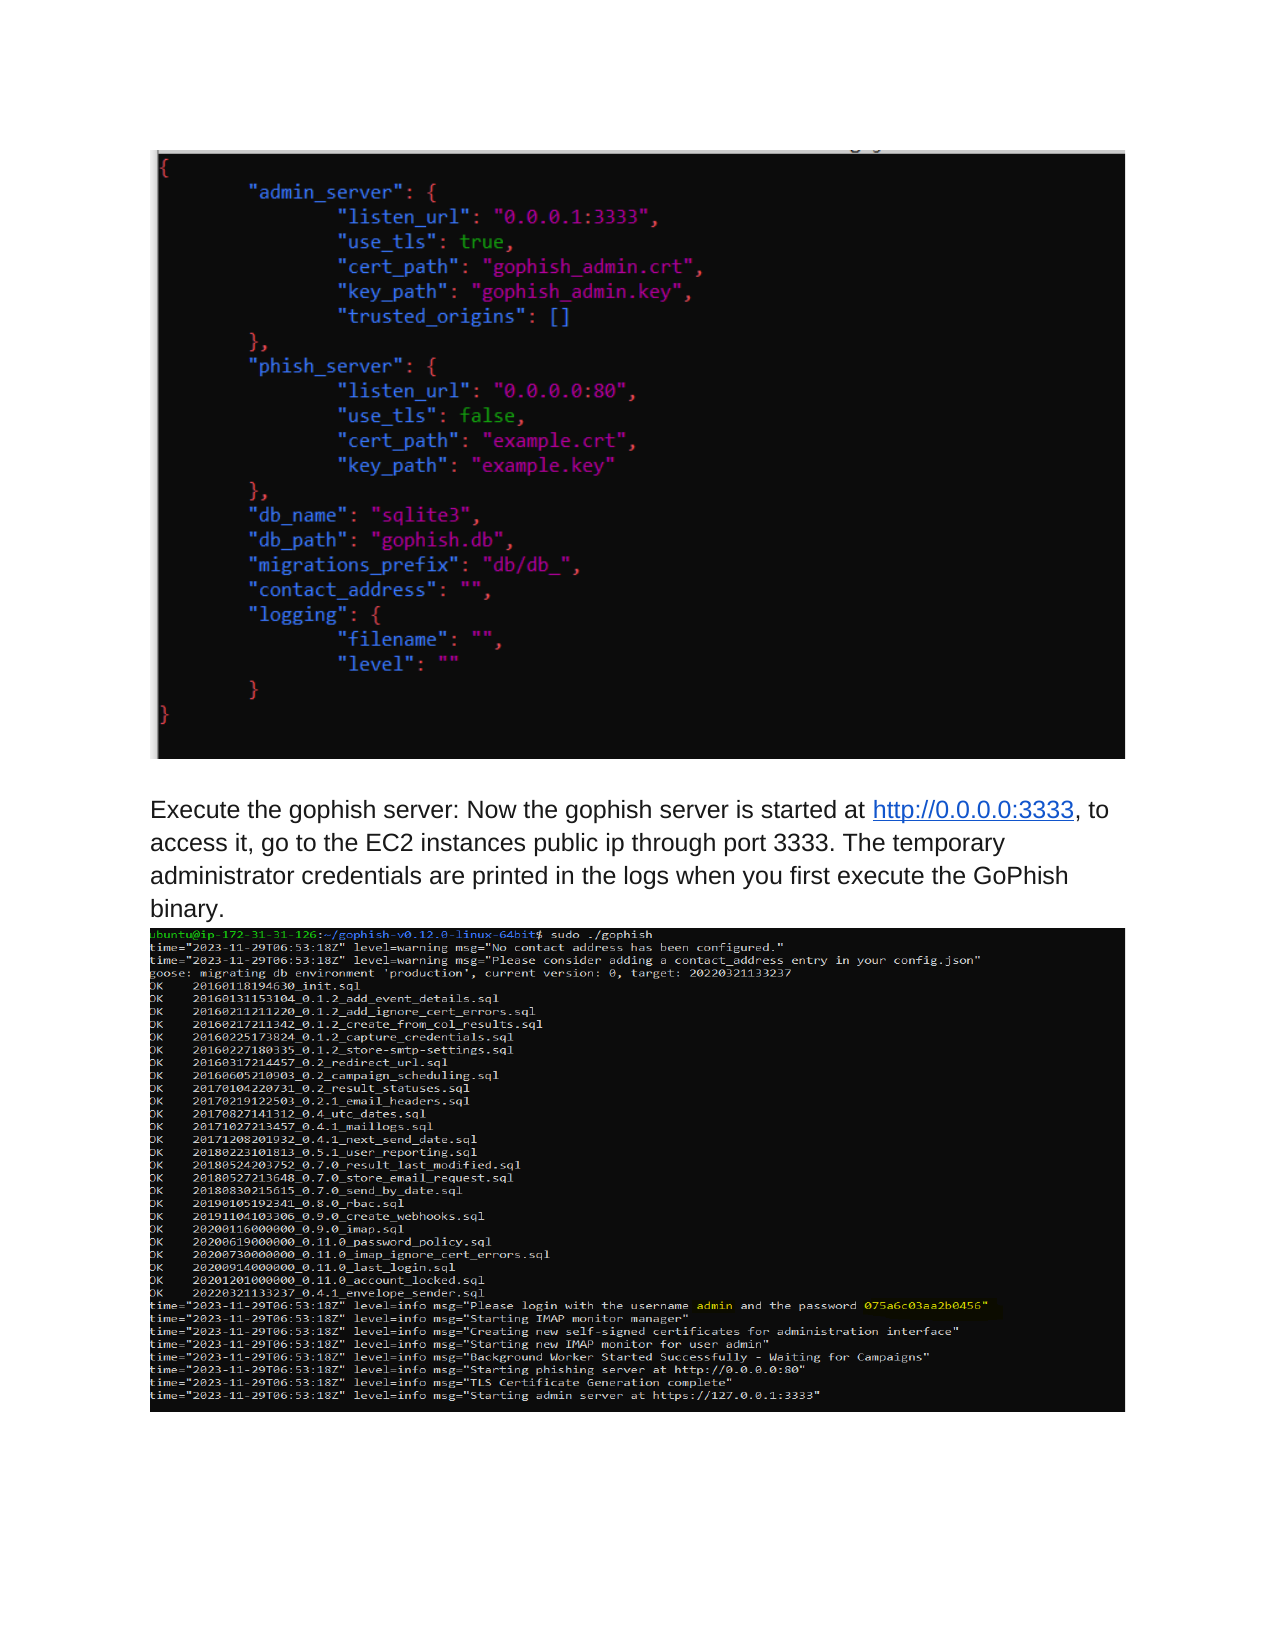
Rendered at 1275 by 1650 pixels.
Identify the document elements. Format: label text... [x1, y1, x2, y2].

picture [150, 927, 1125, 1412]
picture [150, 150, 1125, 759]
text Execute the gophish server: Now the gophish server is started at http://0.0.0.0:3333, to access it, go to the EC2 instances public ip through port 3333. The temporary administrator credentials are printed in the logs when you first execute the GoPhish binary. [150, 795, 1125, 923]
